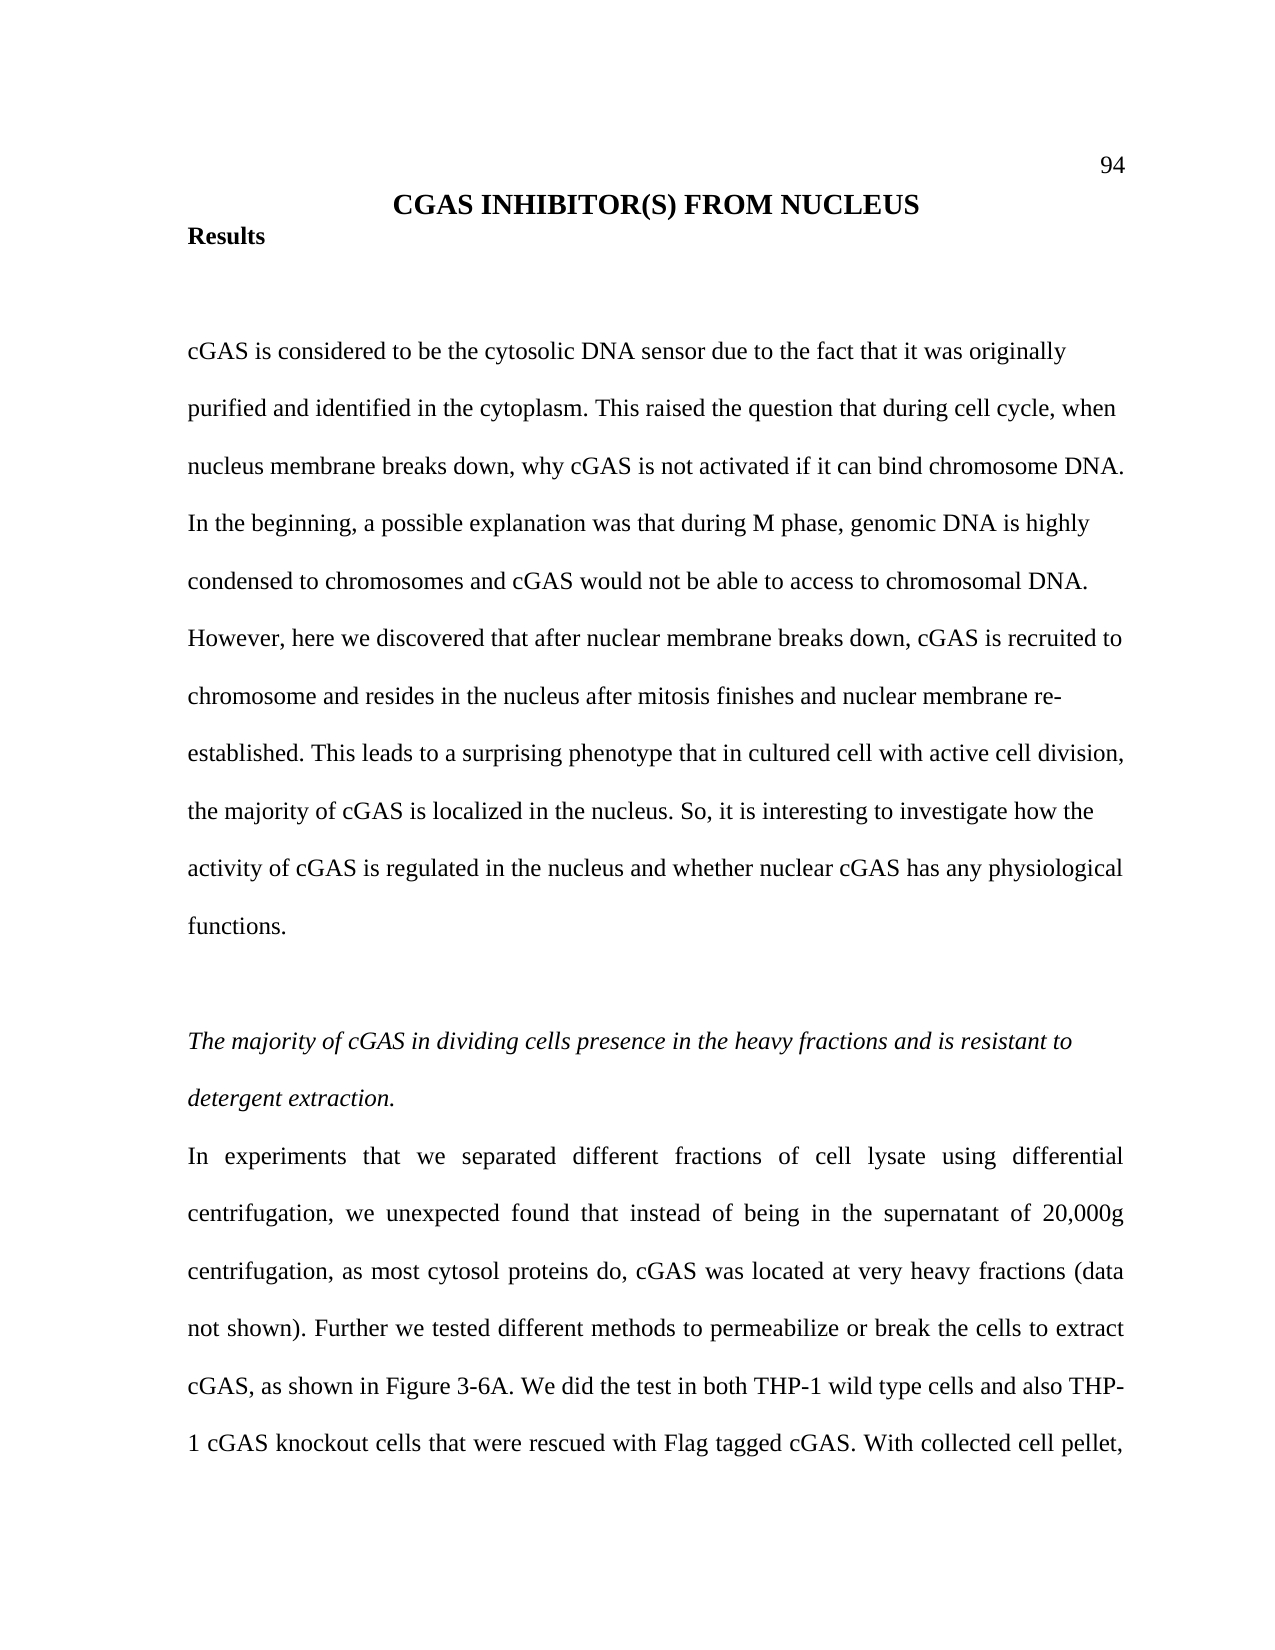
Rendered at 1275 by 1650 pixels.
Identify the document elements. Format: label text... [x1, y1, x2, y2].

text Results [187, 221, 1125, 250]
text cGAS inhibitor(s) from nucleus [187, 187, 1125, 221]
text cGAS is considered to be the cytosolic DNA sensor due to the fact that it was originally purified and identified in the cytoplasm. This raised the question that during cell cycle, when nucleus membrane breaks down, why cGAS is not activated if it can bind chromosome DNA. In the beginning, a possible explanation was that during M phase, genomic DNA is highly condensed to chromosomes and cGAS would not be able to access to chromosomal DNA. However, here we discovered that after nuclear membrane breaks down, cGAS is recruited to chromosome and resides in the nucleus after mitosis finishes and nuclear membrane re-established. This leads to a surprising phenotype that in cultured cell with active cell division, the majority of cGAS is localized in the nucleus. So, it is interesting to investigate how the activity of cGAS is regulated in the nucleus and whether nuclear cGAS has any physiological functions. [187, 336, 1125, 940]
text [187, 1141, 1125, 1457]
text The majority of cGAS in dividing cells presence in the heavy fractions and is resistant to detergent extraction. [187, 1026, 1125, 1112]
